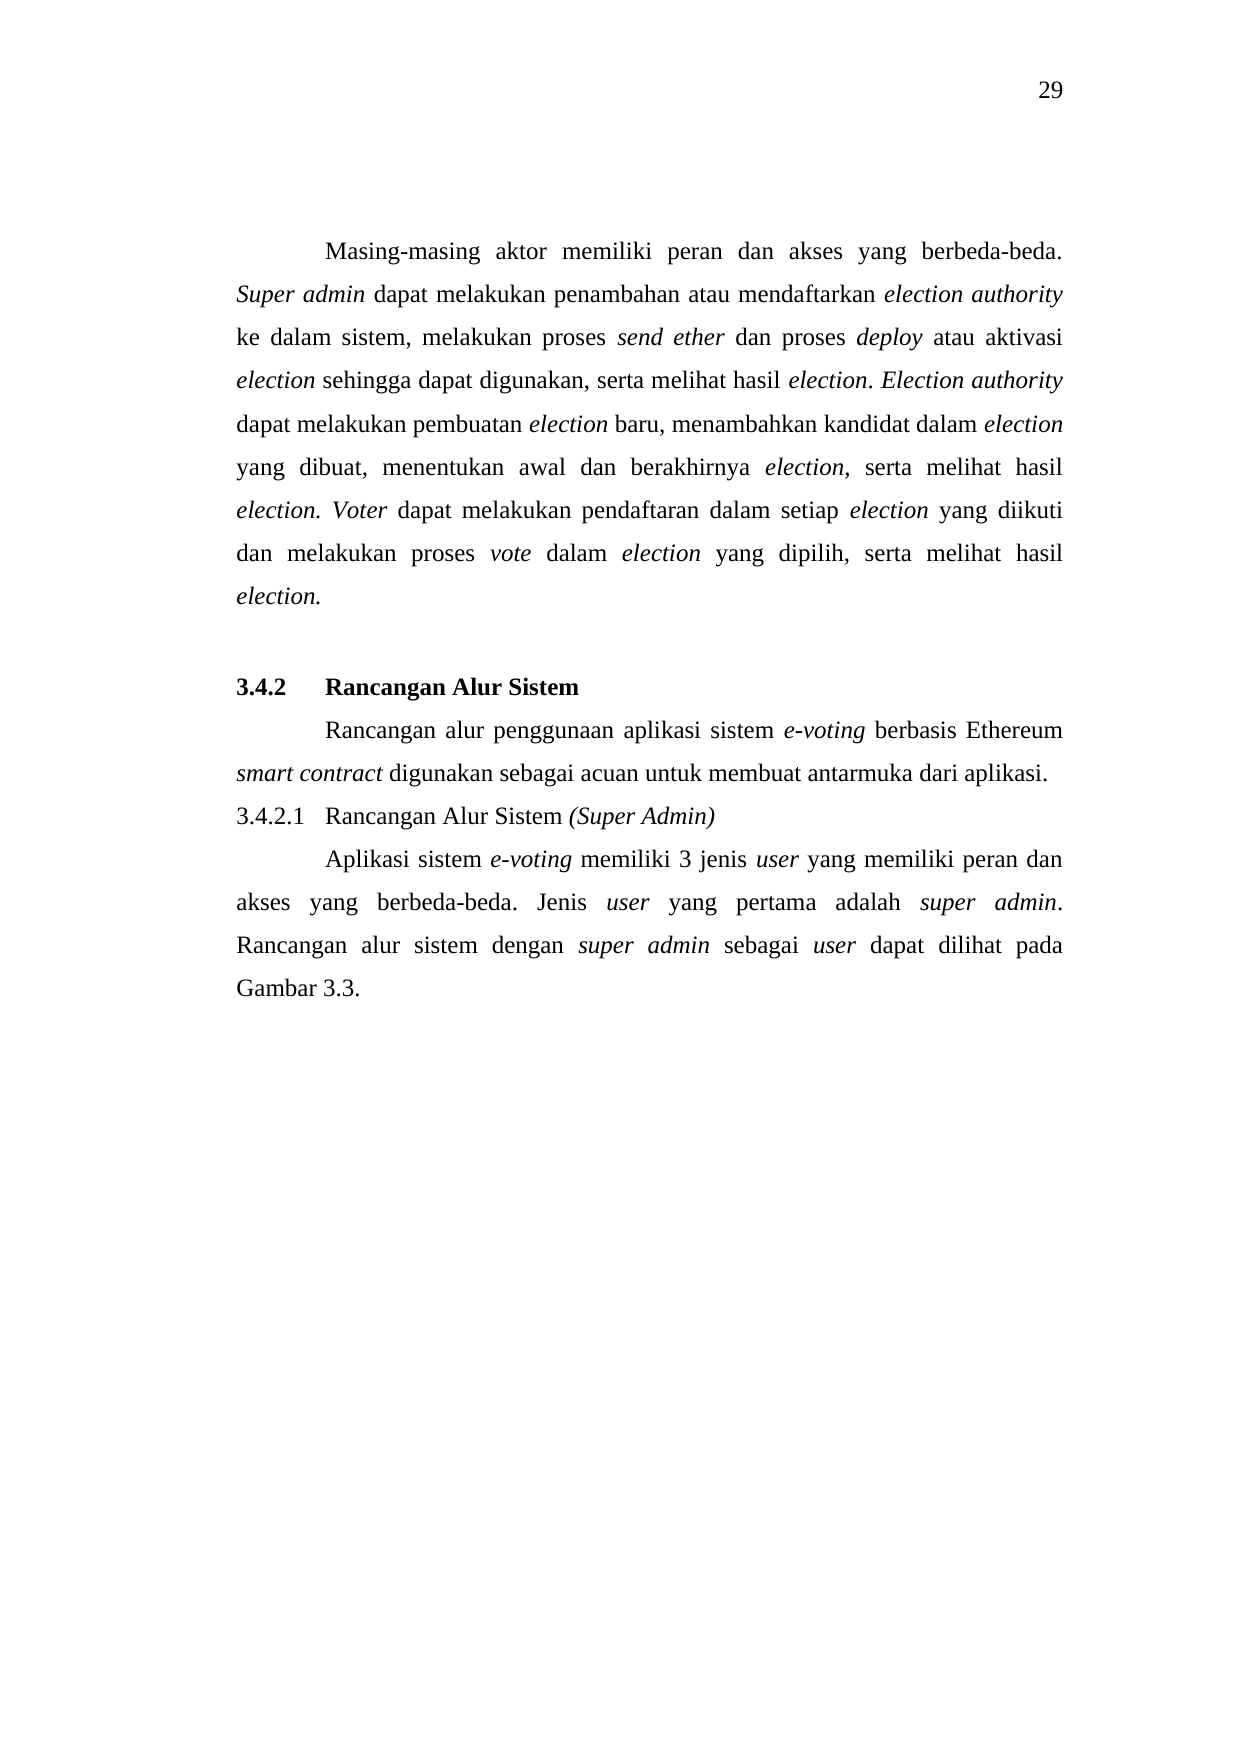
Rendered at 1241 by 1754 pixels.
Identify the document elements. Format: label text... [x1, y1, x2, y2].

text Masing-masing aktor memiliki peran dan akses yang berbeda-beda. Super admin dapat melakukan penambahan atau mendaftarkan election authority ke dalam sistem, melakukan proses send ether dan proses deploy atau aktivasi election sehingga dapat digunakan, serta melihat hasil election. Election authority dapat melakukan pembuatan election baru, menambahkan kandidat dalam election yang dibuat, menentukan awal dan berakhirnya election, serta melihat hasil election. Voter dapat melakukan pendaftaran dalam setiap election yang diikuti dan melakukan proses vote dalam election yang dipilih, serta melihat hasil election. [236, 236, 1063, 610]
list Rancangan Alur Sistem (Super Admin) [236, 801, 1063, 830]
subtitle Rancangan Alur Sistem [236, 672, 1063, 700]
text Rancangan alur penggunaan aplikasi sistem e-voting berbasis Ethereum smart contract digunakan sebagai acuan untuk membuat antarmuka dari aplikasi. [236, 715, 1063, 787]
text Aplikasi sistem e-voting memiliki 3 jenis user yang memiliki peran dan akses yang berbeda-beda. Jenis user yang pertama adalah super admin. Rancangan alur sistem dengan super admin sebagai user dapat dilihat pada Gambar 3.3. [236, 844, 1063, 1002]
